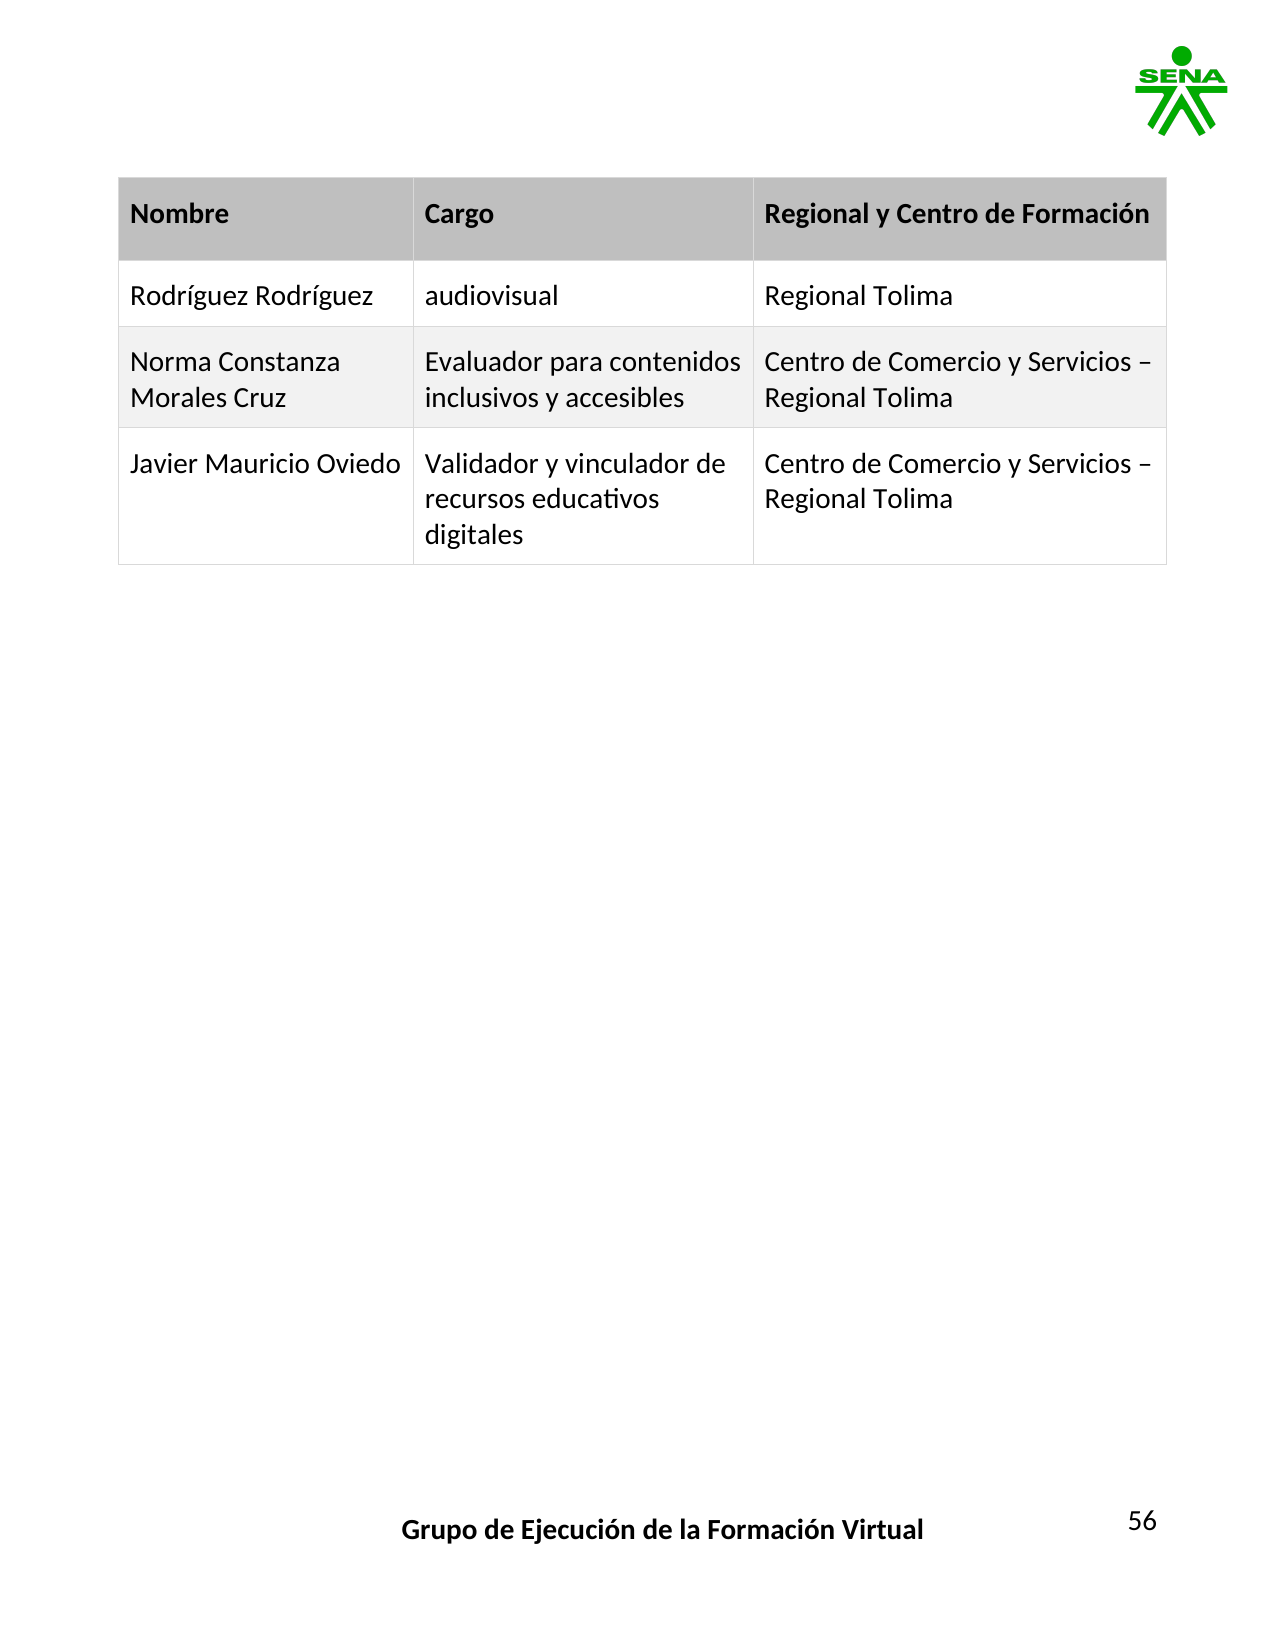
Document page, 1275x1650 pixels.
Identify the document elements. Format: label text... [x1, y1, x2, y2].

table_header Nombre [119, 178, 413, 260]
picture [1135, 46, 1228, 136]
table_cell Animador y productor audiovisual [414, 261, 753, 326]
table_cell Norma Constanza Morales Cruz [119, 327, 413, 427]
table_cell Centro de Comercio y Servicios – Regional Tolima [754, 428, 1166, 564]
table_header Cargo [414, 178, 753, 260]
table_cell Centro de Comercio y Servicios – Regional Tolima [754, 327, 1166, 427]
table_cell Validador y vinculador de recursos educativos digitales [414, 428, 753, 564]
table_cell Centro de Comercio y Servicios – Regional Tolima [754, 261, 1166, 326]
table_header Regional y Centro de Formación [754, 178, 1166, 260]
table_cell Javier Mauricio Oviedo [119, 428, 413, 564]
table_cell Evaluador para contenidos inclusivos y accesibles [414, 327, 753, 427]
table_cell Gilberto Junior Rodríguez Rodríguez [119, 261, 413, 326]
